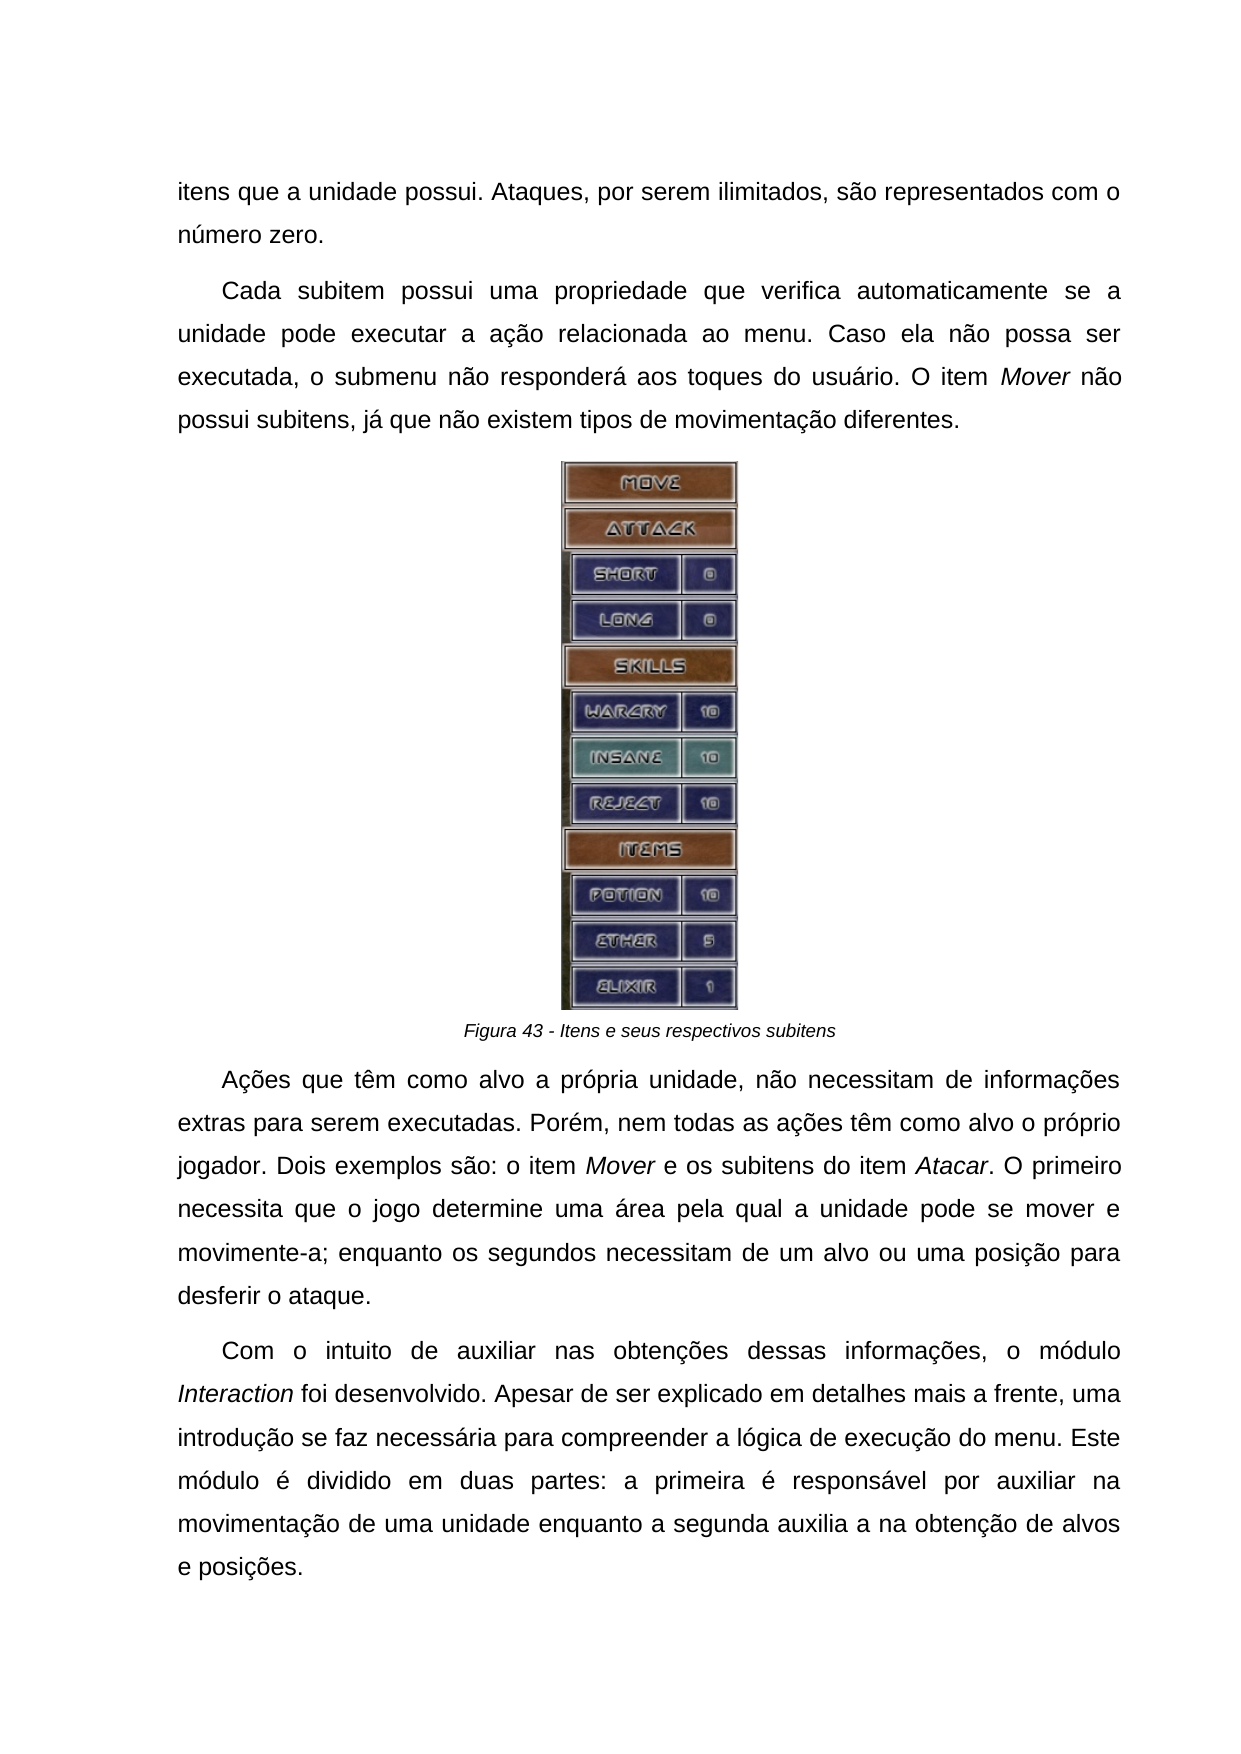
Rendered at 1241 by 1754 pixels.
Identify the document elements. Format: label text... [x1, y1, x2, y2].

picture [561, 461, 739, 1010]
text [177, 177, 1122, 249]
text Ações que têm como alvo a própria unidade, não necessitam de informações extras para serem executadas. Porém, nem todas as ações têm como alvo o próprio jogador. Dois exemplos são: o item Mover e os subitens do item Atacar. O primeiro necessita que o jogo determine uma área pela qual a unidade pode se mover e movimente-a; enquanto os segundos necessitam de um alvo ou uma posição para desferir o ataque. [177, 1065, 1122, 1309]
text Cada subitem possui uma propriedade que verifica automaticamente se a unidade pode executar a ação relacionada ao menu. Caso ela não possa ser executada, o submenu não responderá aos toques do usuário. O item Mover não possui subitens, já que não existem tipos de movimentação diferentes. [177, 276, 1122, 434]
text Com o intuito de auxiliar nas obtenções dessas informações, o módulo Interaction foi desenvolvido. Apesar de ser explicado em detalhes mais a frente, uma introdução se faz necessária para compreender a lógica de execução do menu. Este módulo é dividido em duas partes: a primeira é responsável por auxiliar na movimentação de uma unidade enquanto a segunda auxilia a na obtenção de alvos e posições. [177, 1336, 1122, 1581]
